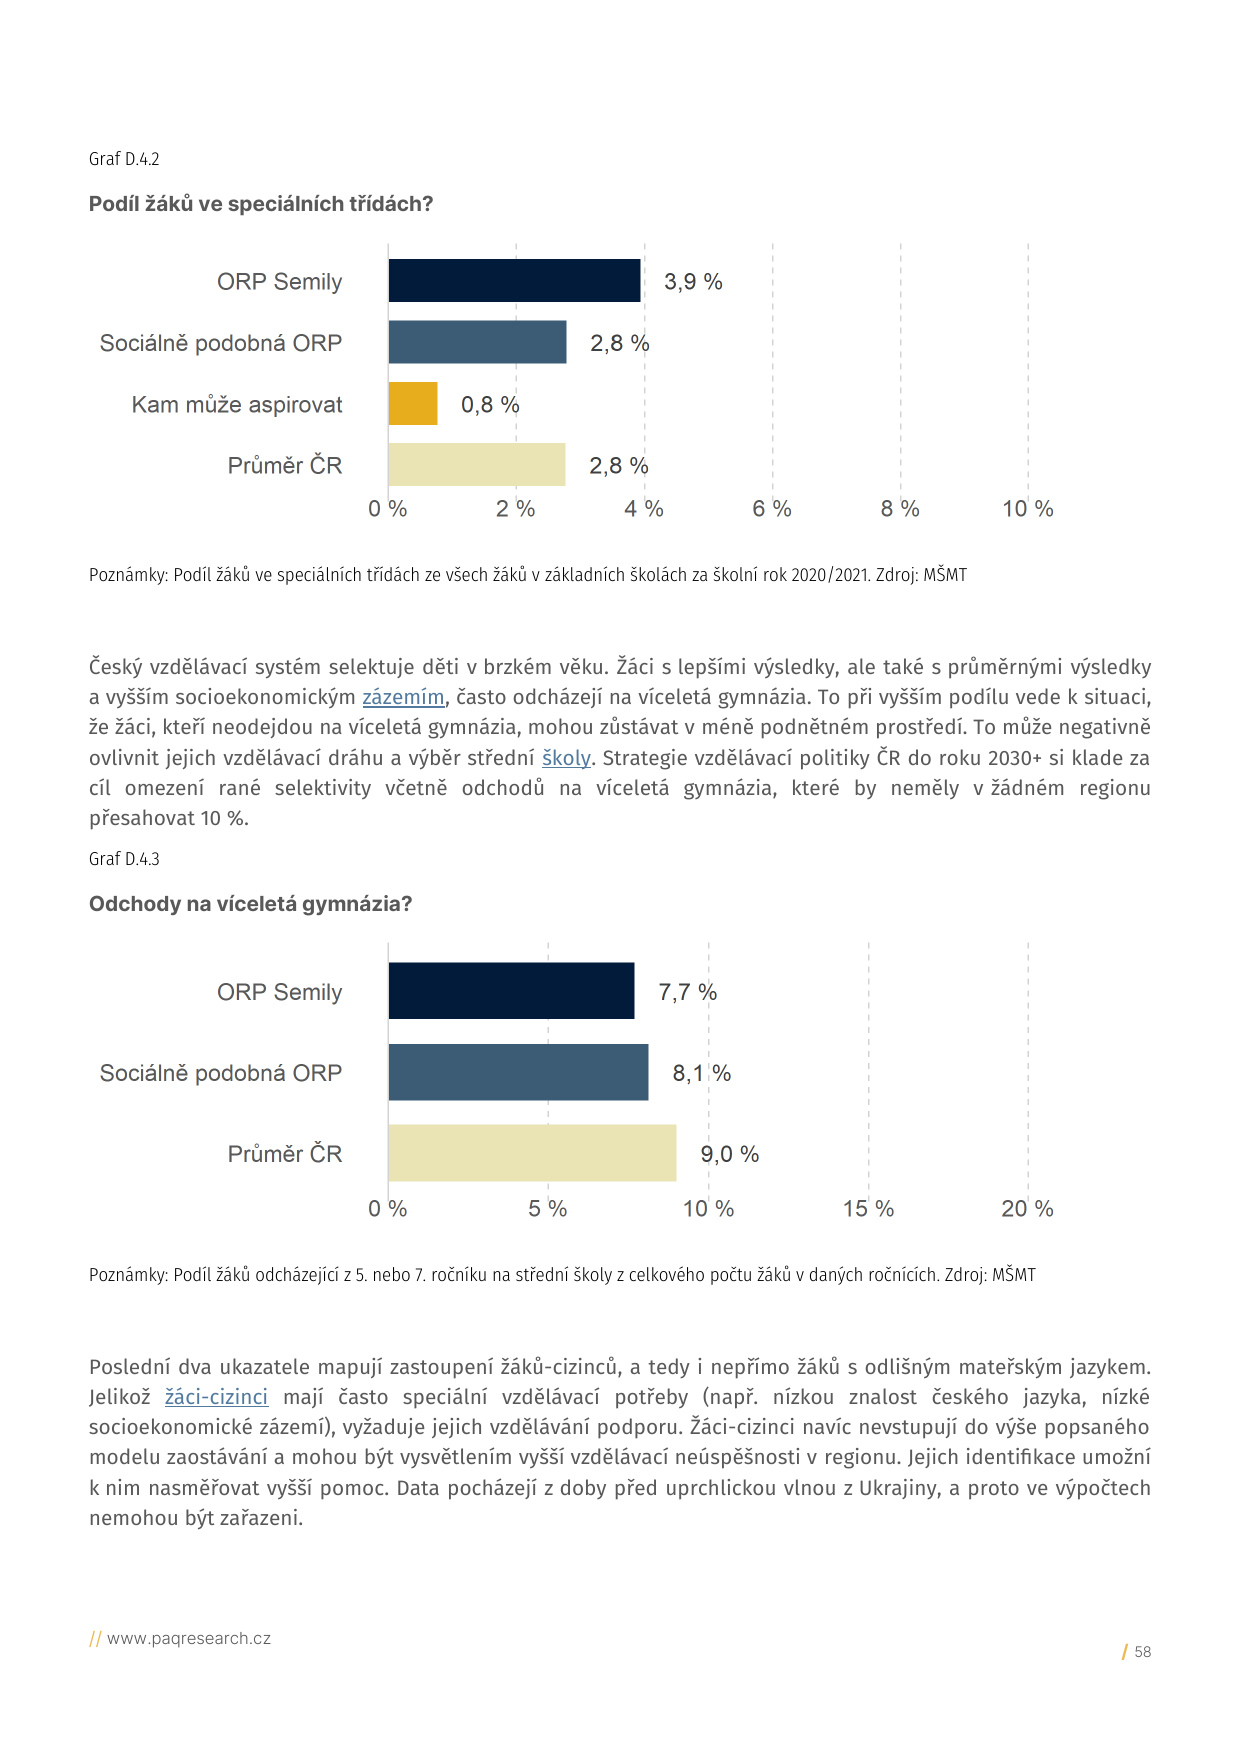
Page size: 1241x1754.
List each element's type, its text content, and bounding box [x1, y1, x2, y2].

text Odchody na víceletá gymnázia? [89, 886, 1152, 916]
picture [88, 916, 1139, 1248]
text Podíl žáků ve speciálních třídách? [89, 186, 1152, 216]
text Graf D.4.3 [89, 847, 1152, 870]
text Poznámky: Podíl žáků odcházející z 5. nebo 7. ročníku na střední školy z celkového počtu žáků v daných ročnících. Zdroj: MŠMT [89, 1264, 1152, 1287]
picture [88, 216, 1139, 548]
text Poslední dva ukazatele mapují zastoupení žáků-cizinců, a tedy i nepřímo žáků s odlišným mateřským jazykem. Jelikož žáci-cizinci mají často speciální vzdělávací potřeby (např. nízkou znalost českého jazyka, nízké socioekonomické zázemí), vyžaduje jejich vzdělávání podporu. Žáci-cizinci navíc nevstupují do výše popsaného modelu zaostávání a mohou být vysvětlením vyšší vzdělávací neúspěšnosti v regionu. Jejich identifikace umožní k nim nasměřovat vyšší pomoc. Data pocházejí z doby před uprchlickou vlnou z Ukrajiny, a proto ve výpočtech nemohou být zařazeni. [89, 1349, 1152, 1531]
text Český vzdělávací systém selektuje děti v brzkém věku. Žáci s lepšími výsledky, ale také s průměrnými výsledky a vyšším socioekonomickým zázemím, často odcházejí na víceletá gymnázia. To při vyšším podílu vede k situaci, že žáci, kteří neodejdou na víceletá gymnázia, mohou zůstávat v méně podnětném prostředí. To může negativně ovlivnit jejich vzdělávací dráhu a výběr střední školy. Strategie vzdělávací politiky ČR do roku 2030+ si klade za cíl omezení rané selektivity včetně odchodů na víceletá gymnázia, které by neměly v žádném regionu přesahovat 10 %. [89, 649, 1152, 831]
text Graf D.4.2 [89, 148, 1152, 170]
text Poznámky: Podíl žáků ve speciálních třídách ze všech žáků v základních školách za školní rok 2020/2021. Zdroj: MŠMT [89, 564, 1152, 587]
